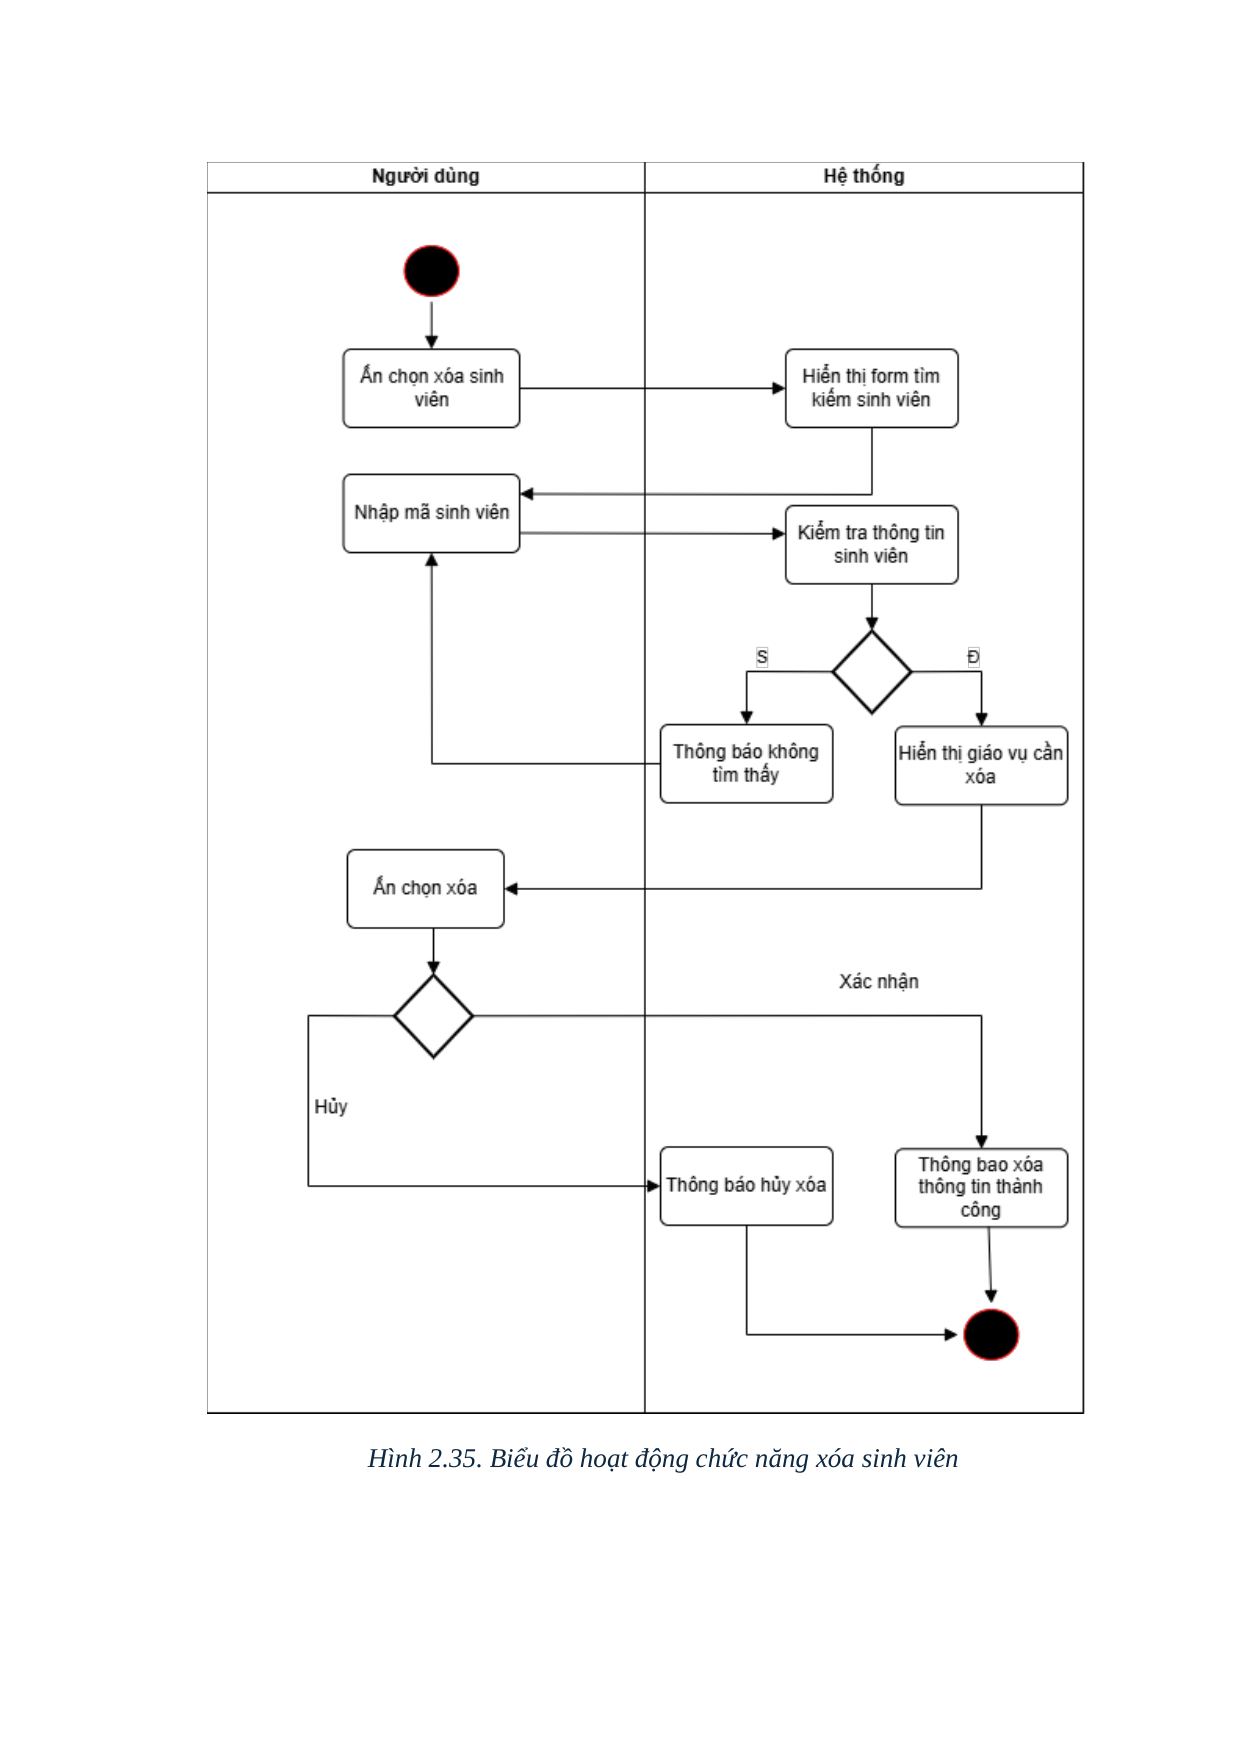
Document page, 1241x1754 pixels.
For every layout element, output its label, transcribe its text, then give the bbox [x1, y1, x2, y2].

text Hình 2.35. Biểu đồ hoạt động chức năng xóa sinh viên [207, 1442, 1122, 1473]
picture [207, 162, 1086, 1414]
